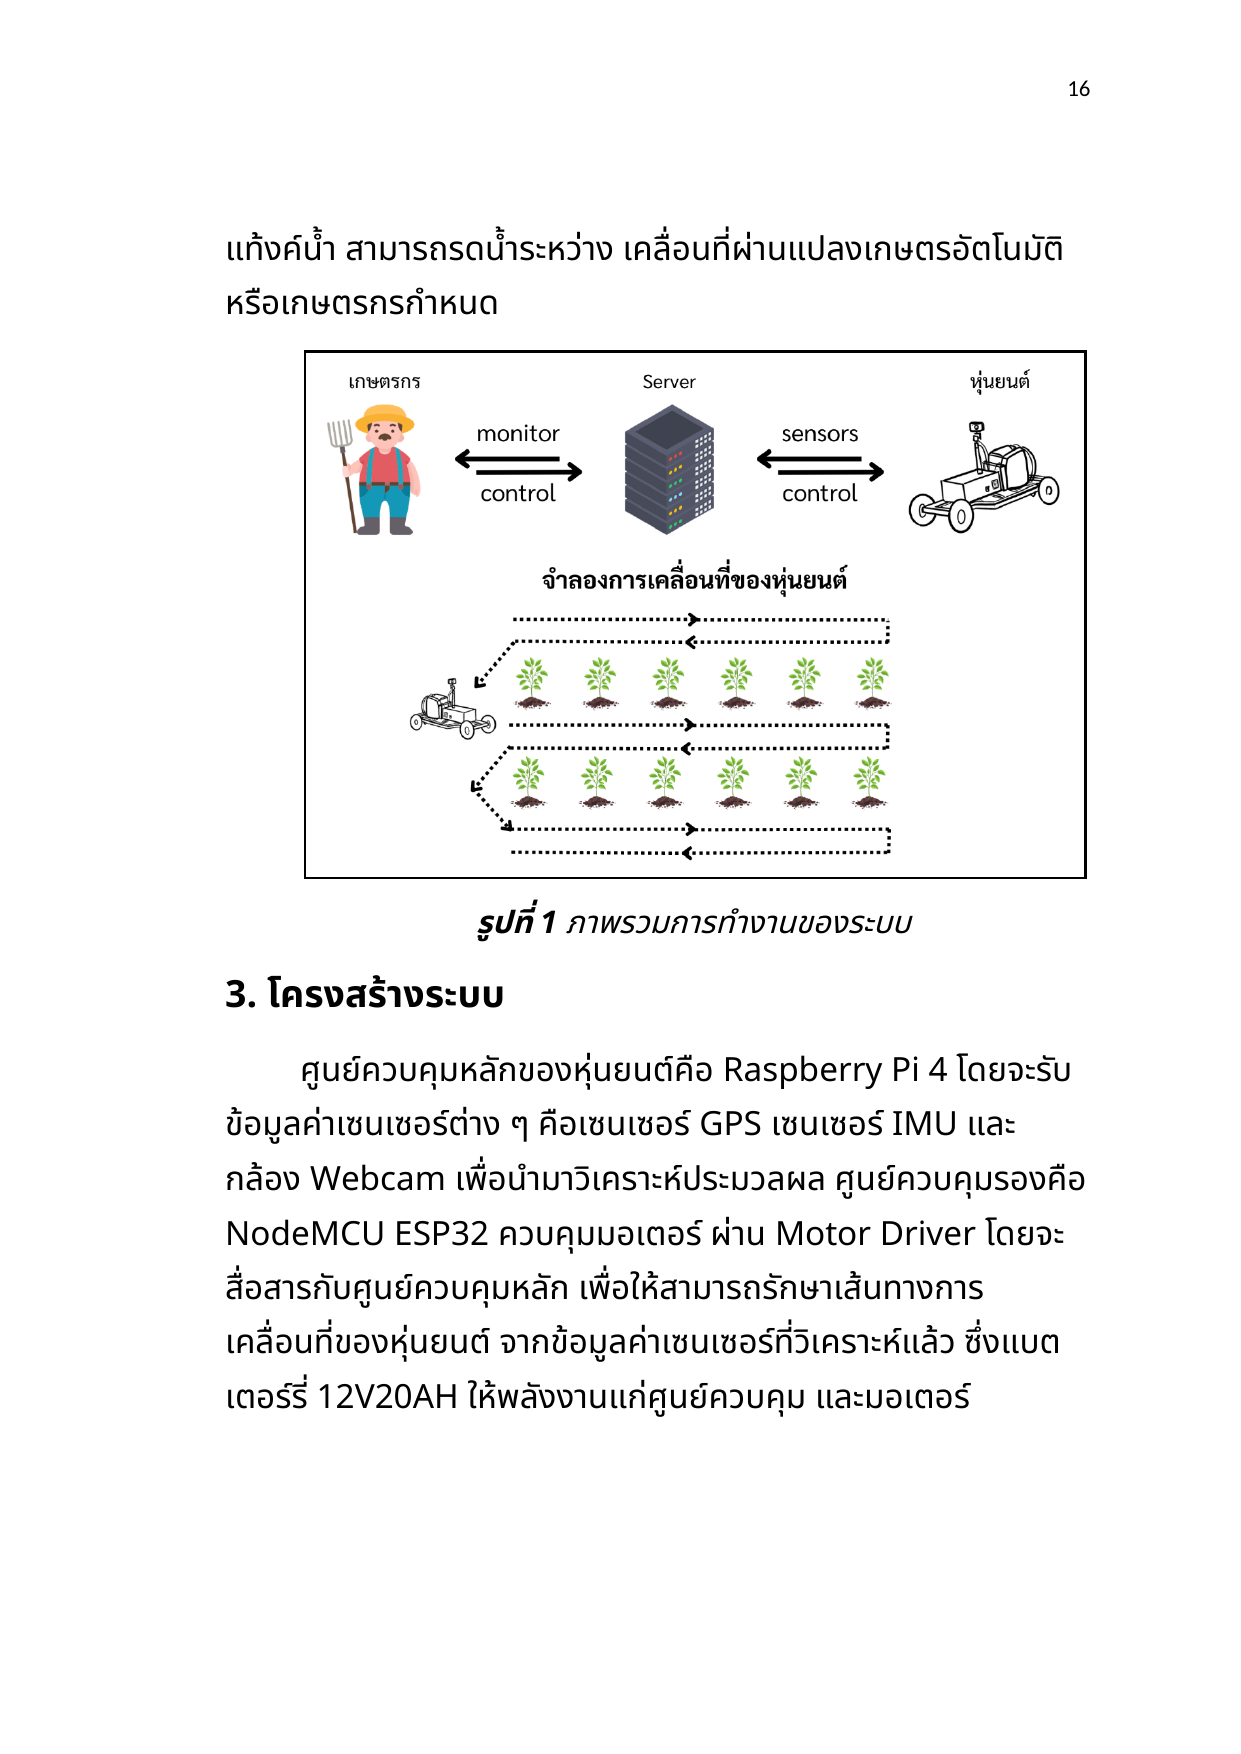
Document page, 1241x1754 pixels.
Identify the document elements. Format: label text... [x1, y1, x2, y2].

list รูปที่ 1 ภาพรวมการทำงานของระบบ [300, 899, 1090, 947]
text 3. โครงสร้างระบบ [225, 967, 1090, 1024]
picture [306, 353, 1084, 877]
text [225, 225, 1090, 330]
text ศูนย์ควบคุมหลักของหุ่นยนต์คือ Raspberry Pi 4 โดยจะรับข้อมูลค่าเซนเซอร์ต่าง ๆ คือเซนเซอร์ GPS เซนเซอร์ IMU และกล้อง Webcam เพื่อนำมาวิเคราะห์ประมวลผล ศูนย์ควบคุมรองคือ NodeMCU ESP32 ควบคุมมอเตอร์ ผ่าน Motor Driver โดยจะสื่อสารกับศูนย์ควบคุมหลัก เพื่อให้สามารถรักษาเส้นทางการเคลื่อนที่ของหุ่นยนต์ จากข้อมูลค่าเซนเซอร์ที่วิเคราะห์แล้ว ซึ่งแบตเตอร์รี่ 12V20AH ให้พลังงานแก่ศูนย์ควบคุม และมอเตอร์ [225, 1046, 1090, 1423]
